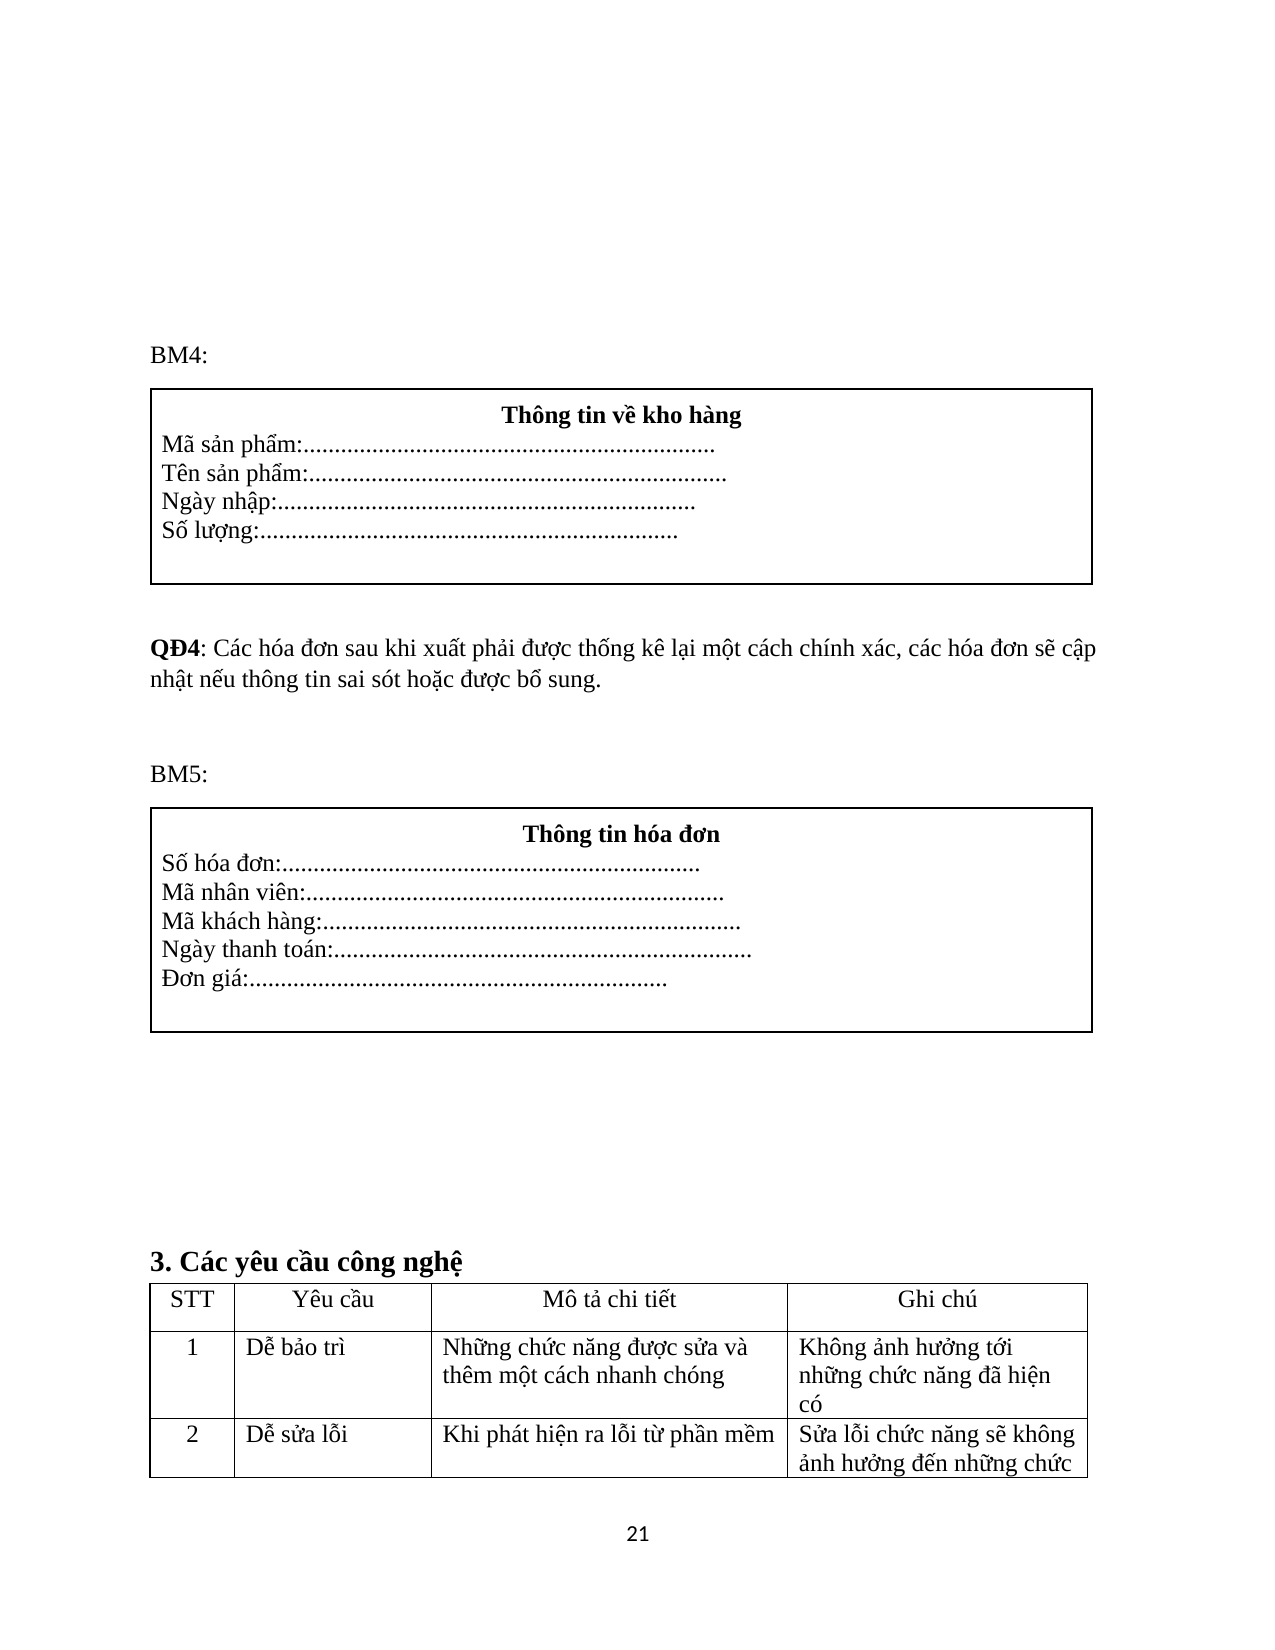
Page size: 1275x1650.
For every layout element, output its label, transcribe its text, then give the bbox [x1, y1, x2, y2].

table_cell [432, 1419, 787, 1477]
table_header Yêu cầu [235, 1284, 431, 1331]
text BM5: [150, 759, 1125, 788]
table_header Thông tin hóa đơn Số hóa đơn:................................................................... Mã nhân viên:................................................................... Mã khách hàng:................................................................... Ngày thanh toán:................................................................... Đơn giá:................................................................... [152, 809, 1091, 1031]
list Các yêu cầu công nghệ [150, 1244, 1125, 1278]
table_header Ghi chú [788, 1284, 1087, 1331]
table_cell Dễ bảo trì [235, 1332, 431, 1418]
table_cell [788, 1419, 1087, 1477]
table_header Thông tin về kho hàng Mã sản phẩm:.................................................................. Tên sản phẩm:................................................................... Ngày nhập:................................................................... Số lượng:................................................................... [152, 390, 1091, 583]
text BM4: [150, 340, 1125, 369]
table_cell Những chức năng được sửa và thêm một cách nhanh chóng [432, 1332, 787, 1418]
table_header Mô tả chi tiết [432, 1284, 787, 1331]
table_cell Không ảnh hưởng tới những chức năng đã hiện có [788, 1332, 1087, 1418]
text QĐ4: Các hóa đơn sau khi xuất phải được thống kê lại một cách chính xác, các hóa đơn sẽ cập nhật nếu thông tin sai sót hoặc được bổ sung. [150, 633, 1125, 693]
table_cell 2 [151, 1419, 234, 1477]
table_cell 1 [151, 1332, 234, 1418]
table_header STT [151, 1284, 234, 1331]
table_cell Dễ sửa lỗi [235, 1419, 431, 1477]
